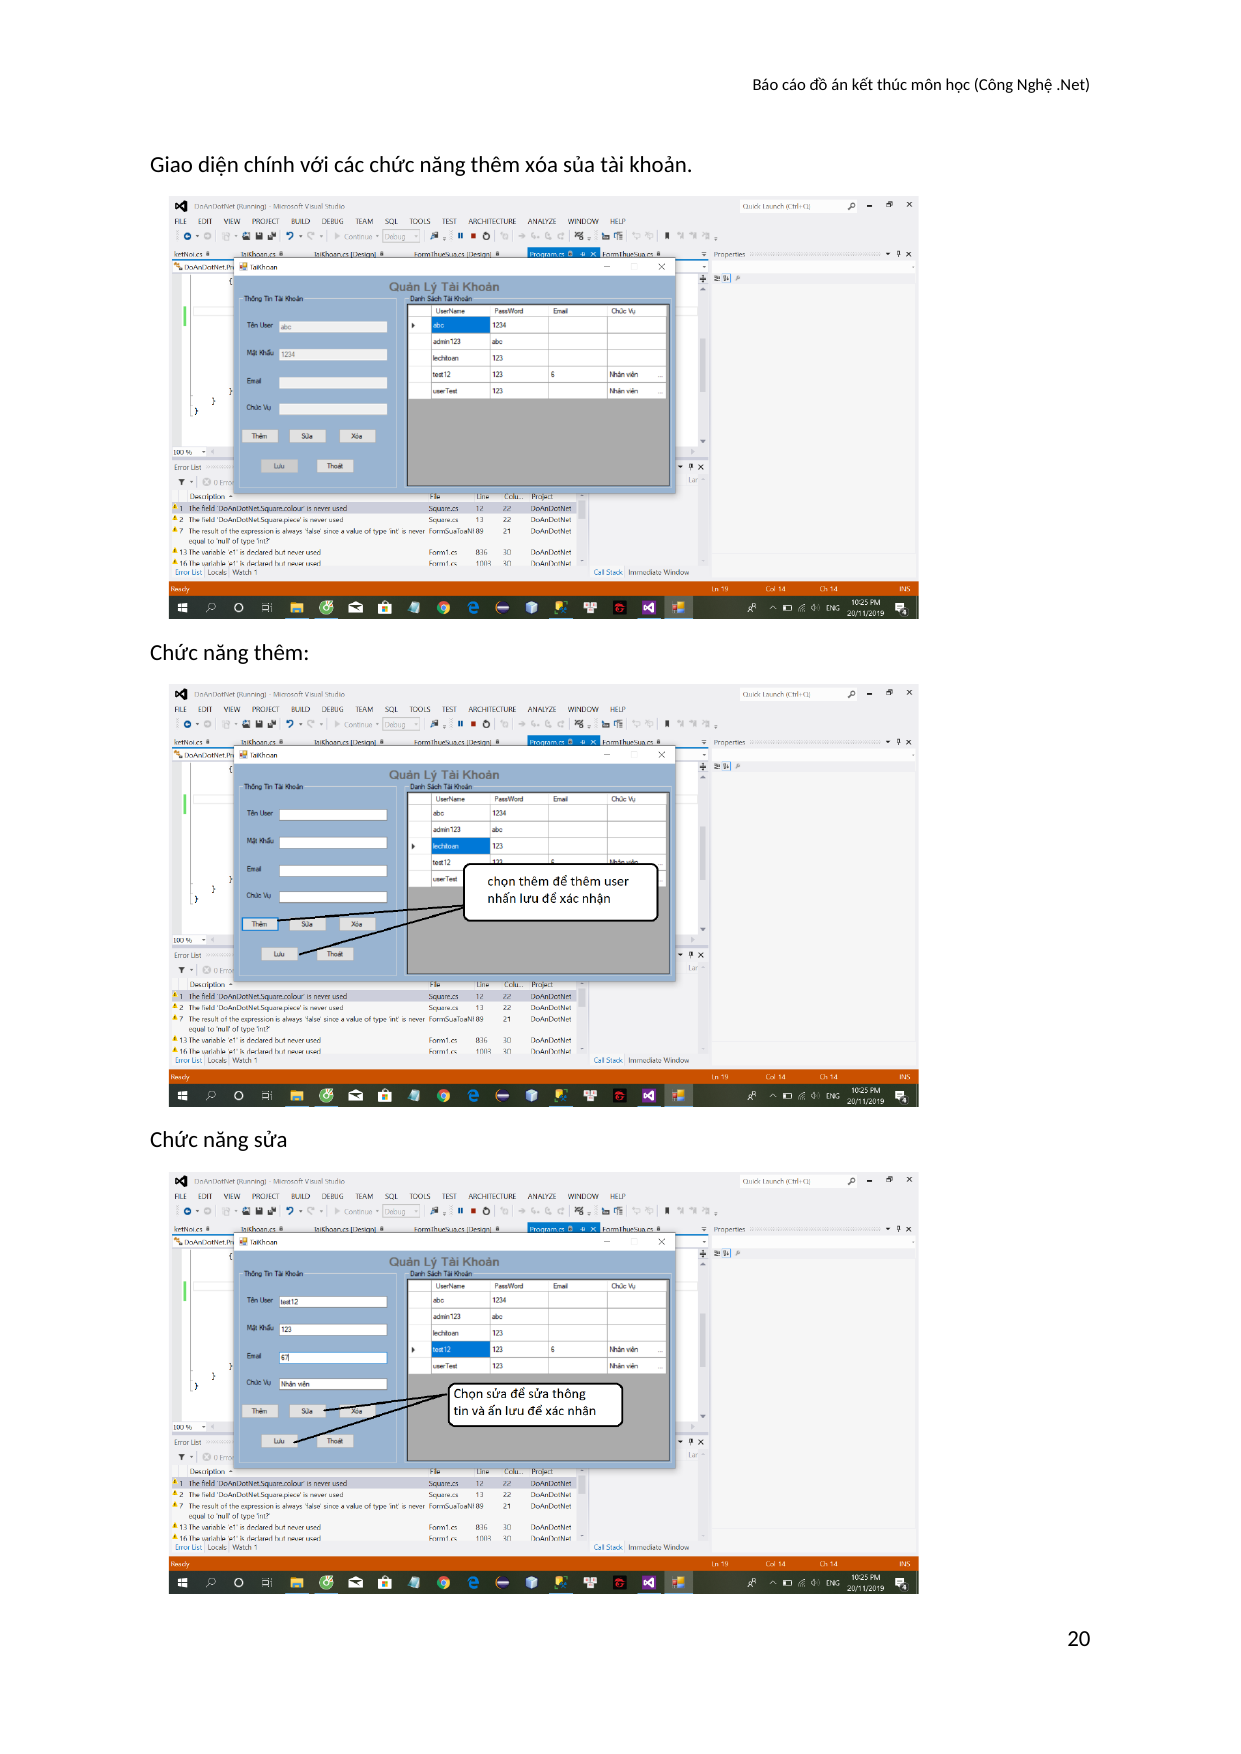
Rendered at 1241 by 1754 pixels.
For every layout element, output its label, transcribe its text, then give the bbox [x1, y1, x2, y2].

text Chức năng sửa [150, 1125, 1090, 1153]
text Chức năng thêm: [150, 638, 1090, 666]
text Giao diện chính với các chức năng thêm xóa sủa tài khoản. [150, 150, 1090, 178]
